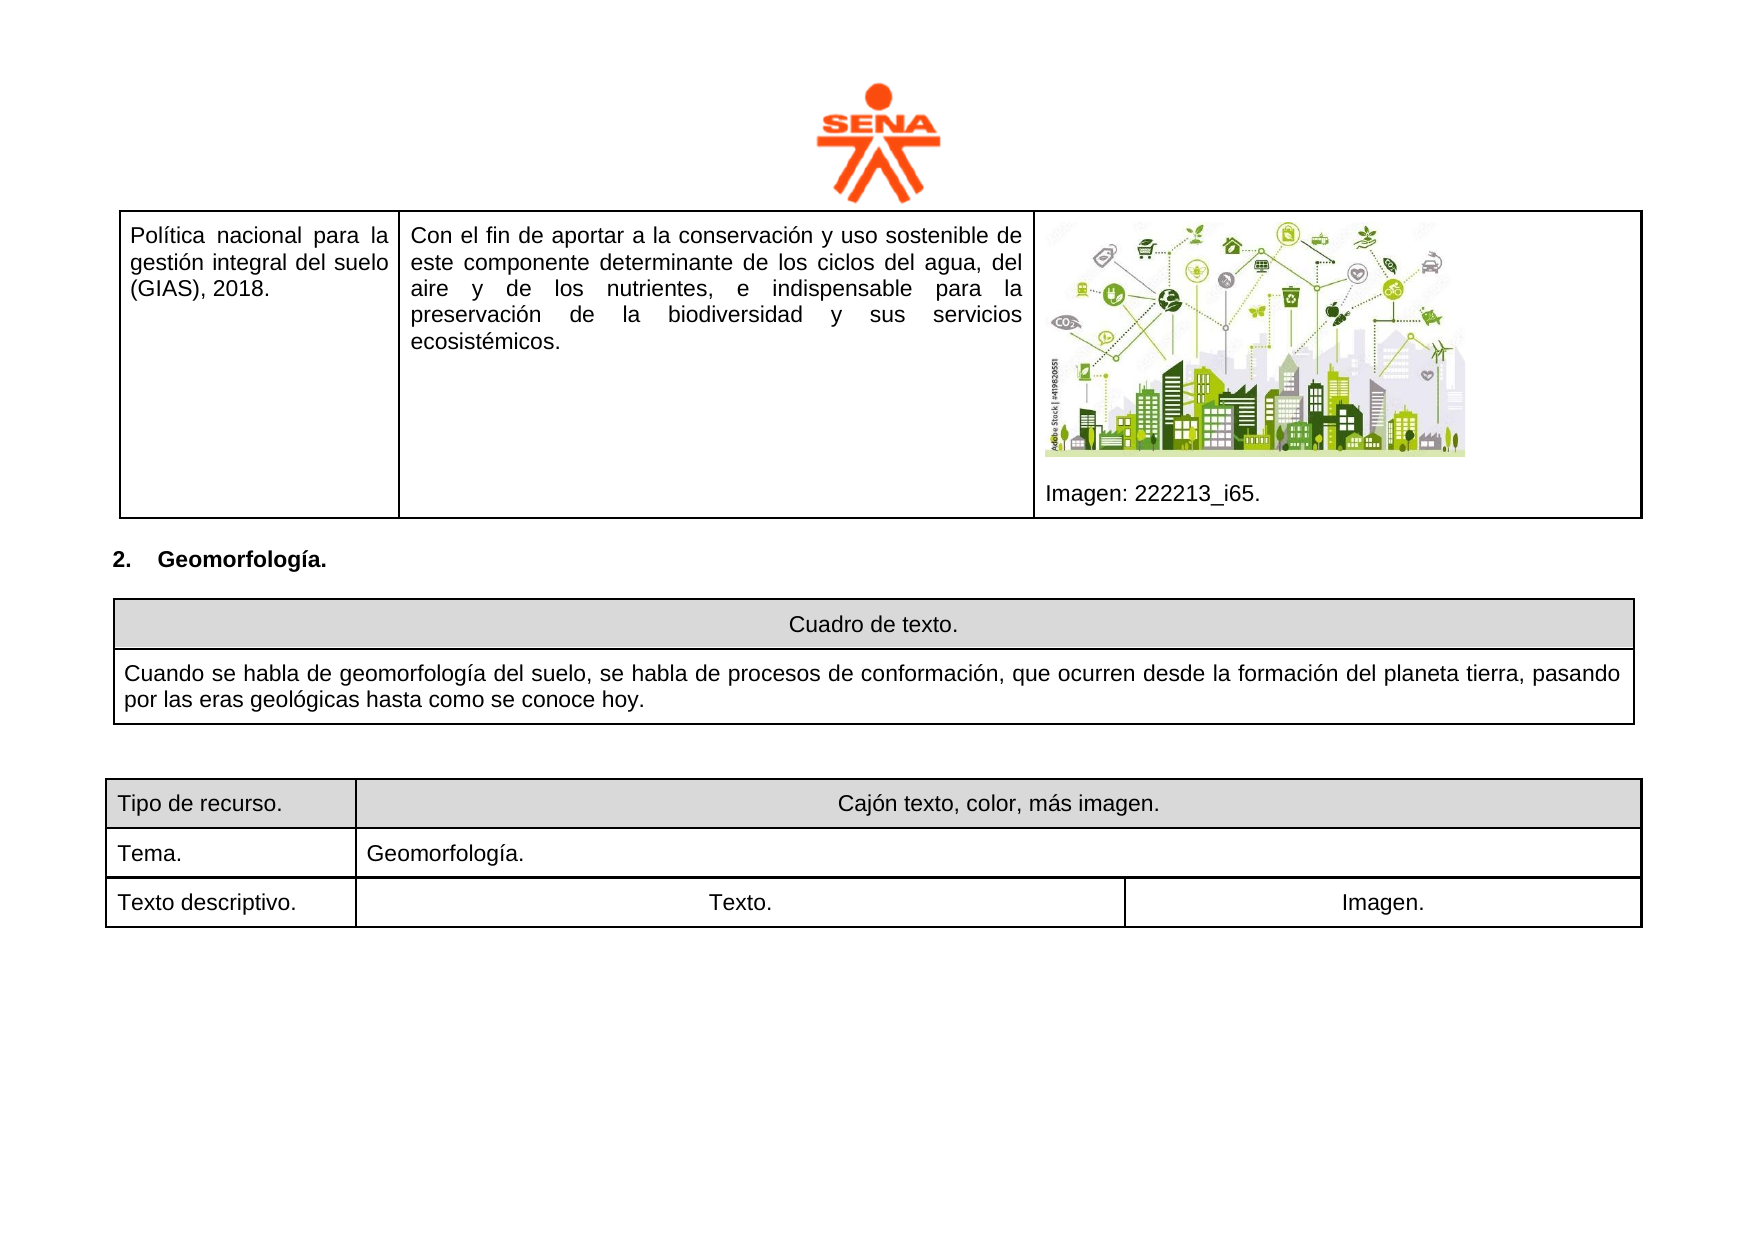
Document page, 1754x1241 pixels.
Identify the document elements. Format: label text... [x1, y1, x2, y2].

table_cell Texto descriptivo. [107, 879, 355, 926]
table_cell Política nacional para la gestión integral del suelo (GIAS), 2018. [121, 212, 398, 517]
table_cell Imagen. [1126, 879, 1640, 926]
picture [1045, 222, 1466, 457]
list Geomorfología. [112, 546, 1641, 572]
table_header Cajón texto, color, más imagen. [357, 780, 1640, 827]
table_cell Con el fin de aportar a la conservación y uso sostenible de este componente determinante de los ciclos del agua, del aire y de los nutrientes, e indispensable para la preservación de la biodiversidad y sus servicios ecosistémicos. [400, 212, 1033, 517]
table_header Cuadro de texto. [115, 600, 1633, 647]
table_cell Tema. [107, 829, 355, 876]
table_cell Geomorfología. [357, 829, 1640, 876]
table_cell Imagen: 222213_i65. [1035, 212, 1640, 517]
table_cell Texto. [357, 879, 1124, 926]
table_header Tipo de recurso. [107, 780, 355, 827]
picture [805, 75, 949, 210]
table_cell Cuando se habla de geomorfología del suelo, se habla de procesos de conformación, que ocurren desde la formación del planeta tierra, pasando por las eras geológicas hasta como se conoce hoy. [115, 650, 1633, 723]
